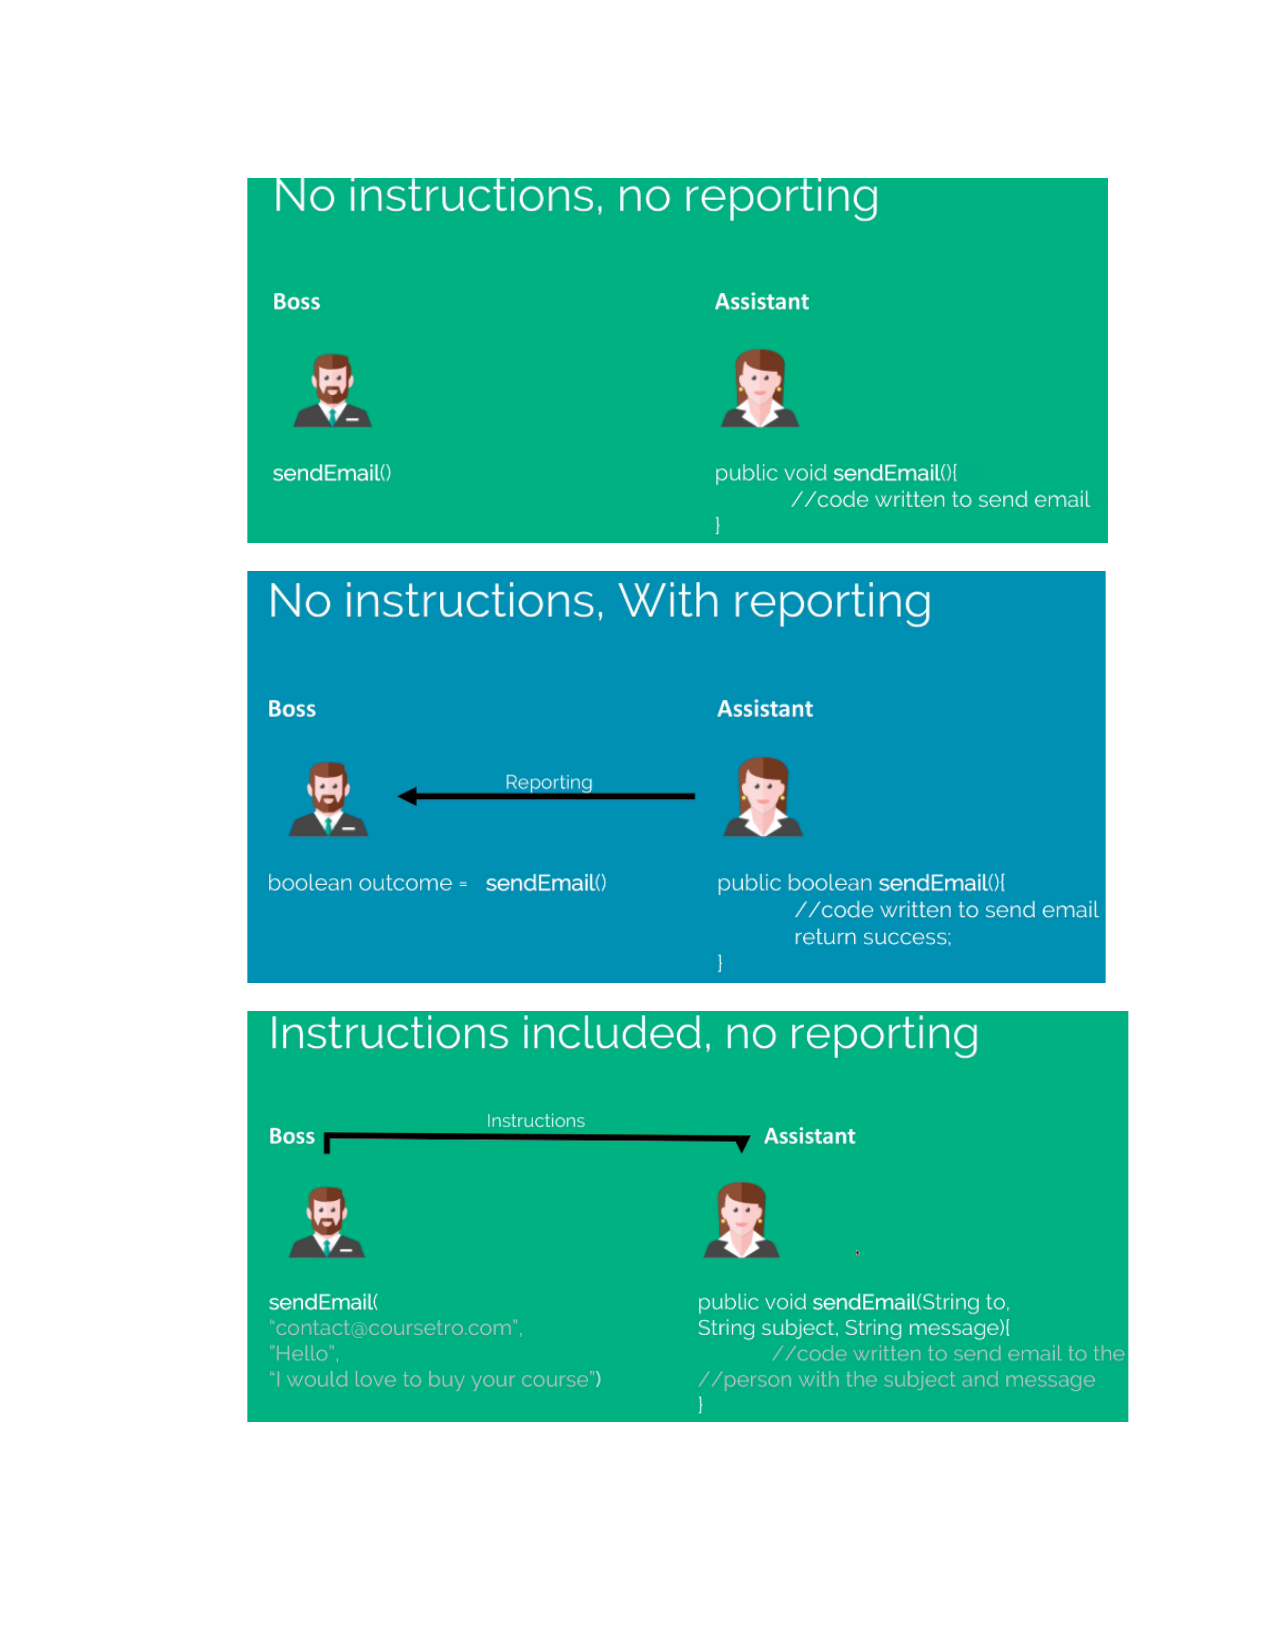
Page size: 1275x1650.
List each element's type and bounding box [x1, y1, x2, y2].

picture [467, 592, 488, 617]
picture [548, 592, 569, 617]
picture [869, 592, 873, 617]
picture [932, 874, 943, 891]
picture [734, 704, 752, 717]
picture [374, 879, 384, 890]
picture [507, 775, 516, 788]
picture [913, 933, 924, 943]
picture [492, 584, 505, 617]
picture [574, 592, 593, 617]
picture [679, 584, 692, 617]
picture [798, 880, 805, 889]
picture [761, 702, 789, 717]
picture [1011, 906, 1030, 917]
picture [306, 592, 330, 617]
picture [307, 704, 315, 717]
picture [806, 879, 818, 887]
picture [751, 592, 775, 617]
picture [883, 907, 895, 917]
picture [718, 701, 731, 717]
picture [736, 592, 748, 617]
picture [518, 780, 528, 786]
picture [331, 879, 338, 889]
picture [906, 592, 929, 627]
picture [927, 935, 935, 944]
picture [719, 879, 730, 895]
picture [819, 879, 827, 887]
picture [817, 929, 822, 944]
picture [432, 879, 437, 890]
picture [845, 906, 855, 915]
picture [920, 902, 925, 917]
picture [808, 592, 832, 617]
picture [590, 875, 595, 891]
picture [342, 879, 351, 890]
picture [1061, 906, 1067, 917]
picture [803, 936, 814, 943]
picture [270, 701, 305, 717]
picture [247, 178, 1108, 543]
picture [746, 875, 754, 890]
picture [400, 779, 694, 805]
picture [310, 874, 314, 890]
picture [733, 879, 739, 890]
picture [315, 879, 327, 890]
picture [387, 875, 392, 890]
picture [697, 583, 717, 617]
picture [880, 874, 929, 891]
picture [927, 906, 938, 917]
picture [959, 903, 964, 917]
picture [407, 879, 431, 890]
picture [946, 879, 976, 891]
picture [724, 758, 802, 837]
picture [835, 906, 845, 915]
picture [1043, 906, 1054, 915]
picture [997, 906, 1008, 914]
picture [670, 592, 674, 617]
picture [938, 934, 946, 943]
picture [290, 762, 367, 837]
picture [901, 933, 910, 944]
picture [619, 584, 665, 617]
picture [406, 584, 419, 617]
picture [822, 906, 831, 917]
picture [806, 702, 812, 717]
picture [519, 592, 543, 617]
picture [837, 584, 865, 617]
picture [967, 906, 974, 914]
picture [363, 879, 371, 890]
picture [793, 705, 803, 716]
picture [880, 592, 901, 617]
picture [358, 592, 378, 617]
picture [780, 592, 804, 627]
picture [900, 906, 905, 917]
picture [347, 592, 351, 617]
picture [424, 592, 436, 617]
picture [487, 875, 536, 891]
picture [539, 874, 550, 891]
picture [862, 906, 873, 917]
picture [760, 875, 773, 890]
picture [983, 875, 988, 891]
picture [1068, 906, 1074, 917]
picture [269, 875, 279, 890]
picture [279, 879, 306, 890]
picture [441, 592, 462, 617]
picture [941, 906, 951, 917]
picture [247, 1011, 1129, 1422]
picture [876, 933, 881, 944]
picture [857, 880, 864, 890]
picture [912, 903, 918, 917]
picture [384, 592, 403, 617]
picture [272, 584, 300, 617]
picture [553, 874, 587, 891]
picture [850, 933, 856, 943]
picture [865, 879, 871, 890]
